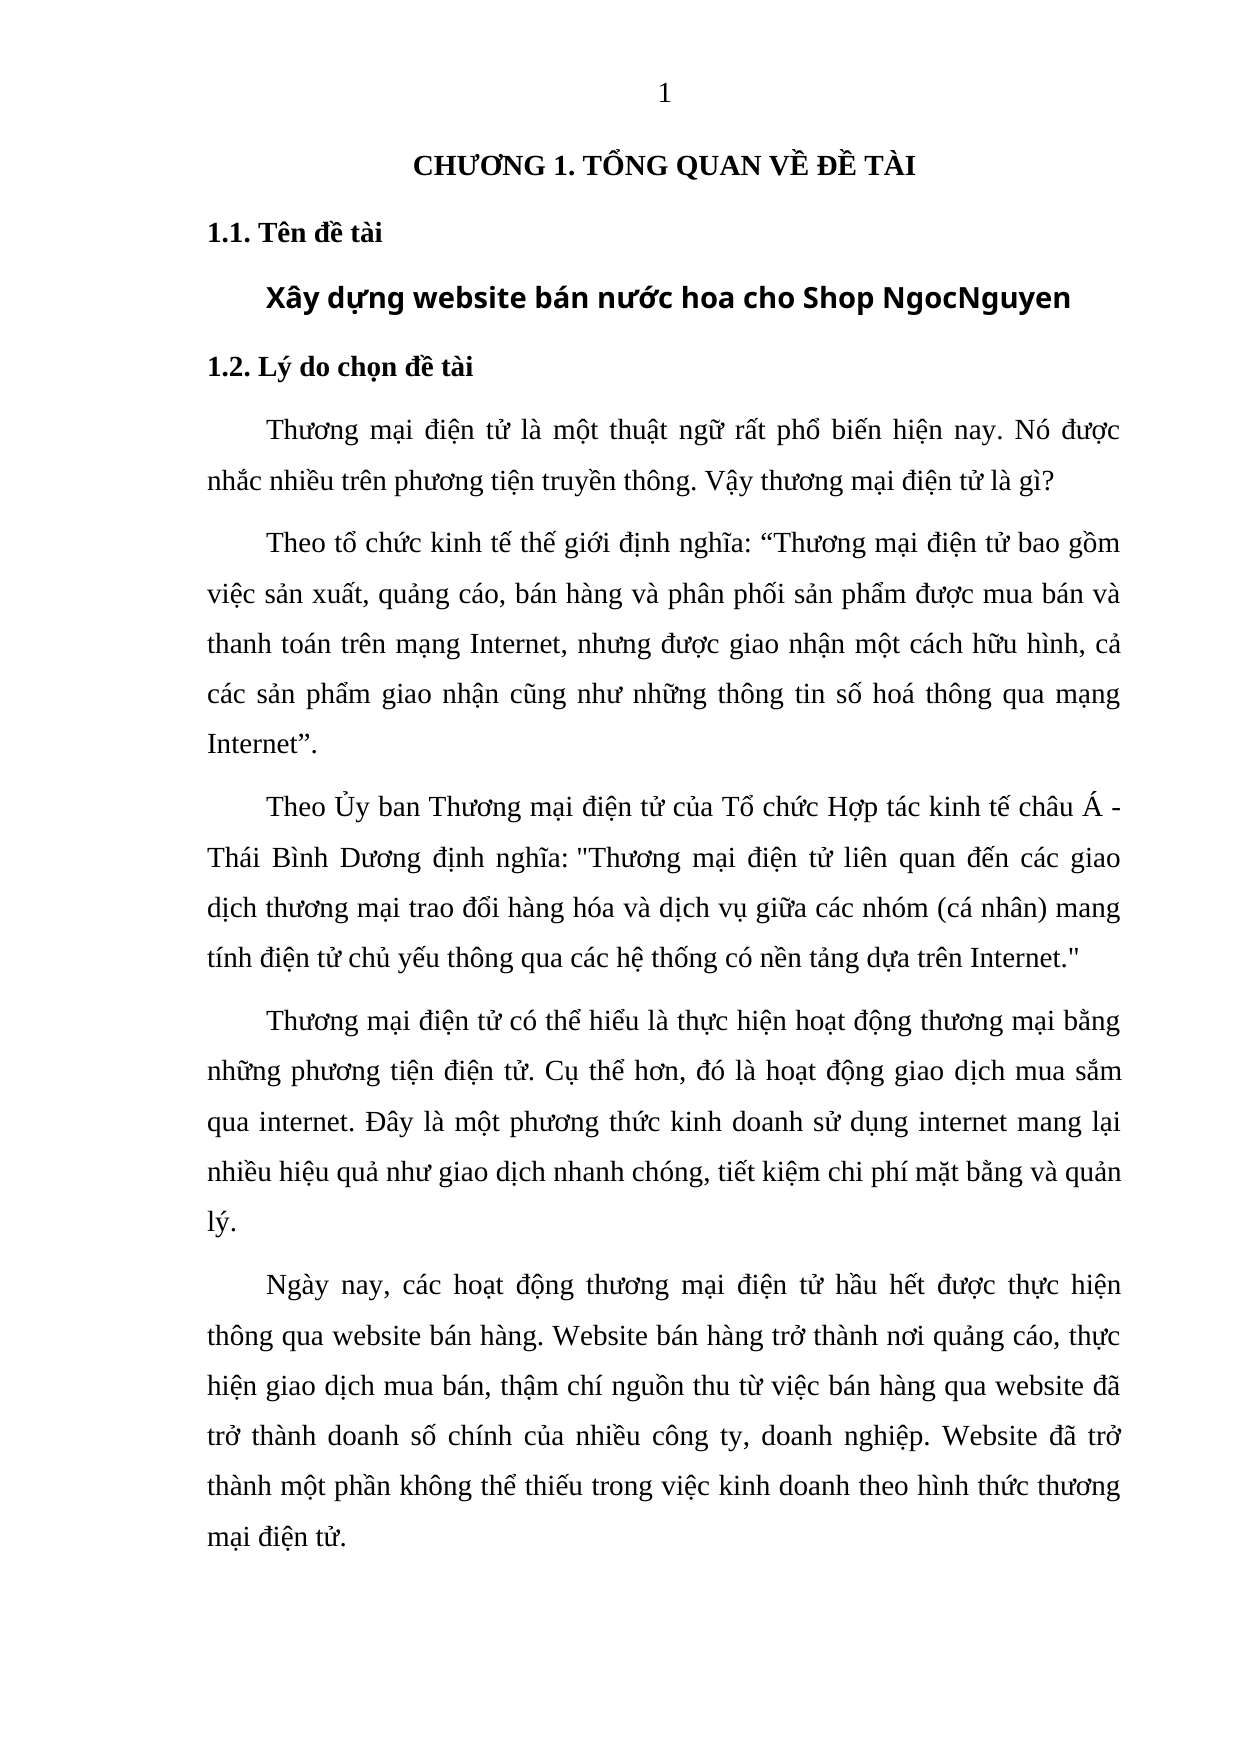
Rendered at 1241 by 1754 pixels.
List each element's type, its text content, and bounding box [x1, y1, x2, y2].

text Theo tổ chức kinh tế thế giới định nghĩa: “Thương mại điện tử bao gồm việc sản xuất, quảng cáo, bán hàng và phân phối sản phẩm được mua bán và thanh toán trên mạng Internet, nhưng được giao nhận một cách hữu hình, cả các sản phẩm giao nhận cũng như những thông tin số hoá thông qua mạng Internet”. [207, 525, 1122, 760]
subtitle TỔNG QUAN VỀ ĐỀ TÀI [207, 148, 1122, 181]
text Xây dựng website bán nước hoa cho Shop NgocNguyen [207, 277, 1122, 317]
text Thương mại điện tử là một thuật ngữ rất phổ biến hiện nay. Nó được nhắc nhiều trên phương tiện truyền thông. Vậy thương mại điện tử là gì? [207, 412, 1122, 496]
subtitle Tên đề tài [207, 215, 1122, 248]
text Ngày nay, các hoạt động thương mại điện tử hầu hết được thực hiện thông qua website bán hàng. Website bán hàng trở thành nơi quảng cáo, thực hiện giao dịch mua bán, thậm chí nguồn thu từ việc bán hàng qua website đã trở thành doanh số chính của nhiều công ty, doanh nghiệp. Website đã trở thành một phần không thể thiếu trong việc kinh doanh theo hình thức thương mại điện tử. [207, 1267, 1122, 1552]
subtitle Lý do chọn đề tài [207, 349, 1122, 383]
text Theo Ủy ban Thương mại điện tử của Tổ chức Hợp tác kinh tế châu Á - Thái Bình Dương định nghĩa: "Thương mại điện tử liên quan đến các giao dịch thương mại trao đổi hàng hóa và dịch vụ giữa các nhóm (cá nhân) mang tính điện tử chủ yếu thông qua các hệ thống có nền tảng dựa trên Internet." [207, 789, 1122, 974]
text Thương mại điện tử có thể hiểu là thực hiện hoạt động thương mại bằng những phương tiện điện tử. Cụ thể hơn, đó là hoạt động giao dịch mua sắm qua internet. Đây là một phương thức kinh doanh sử dụng internet mang lại nhiều hiệu quả như giao dịch nhanh chóng, tiết kiệm chi phí mặt bằng và quản lý. [207, 1003, 1122, 1238]
